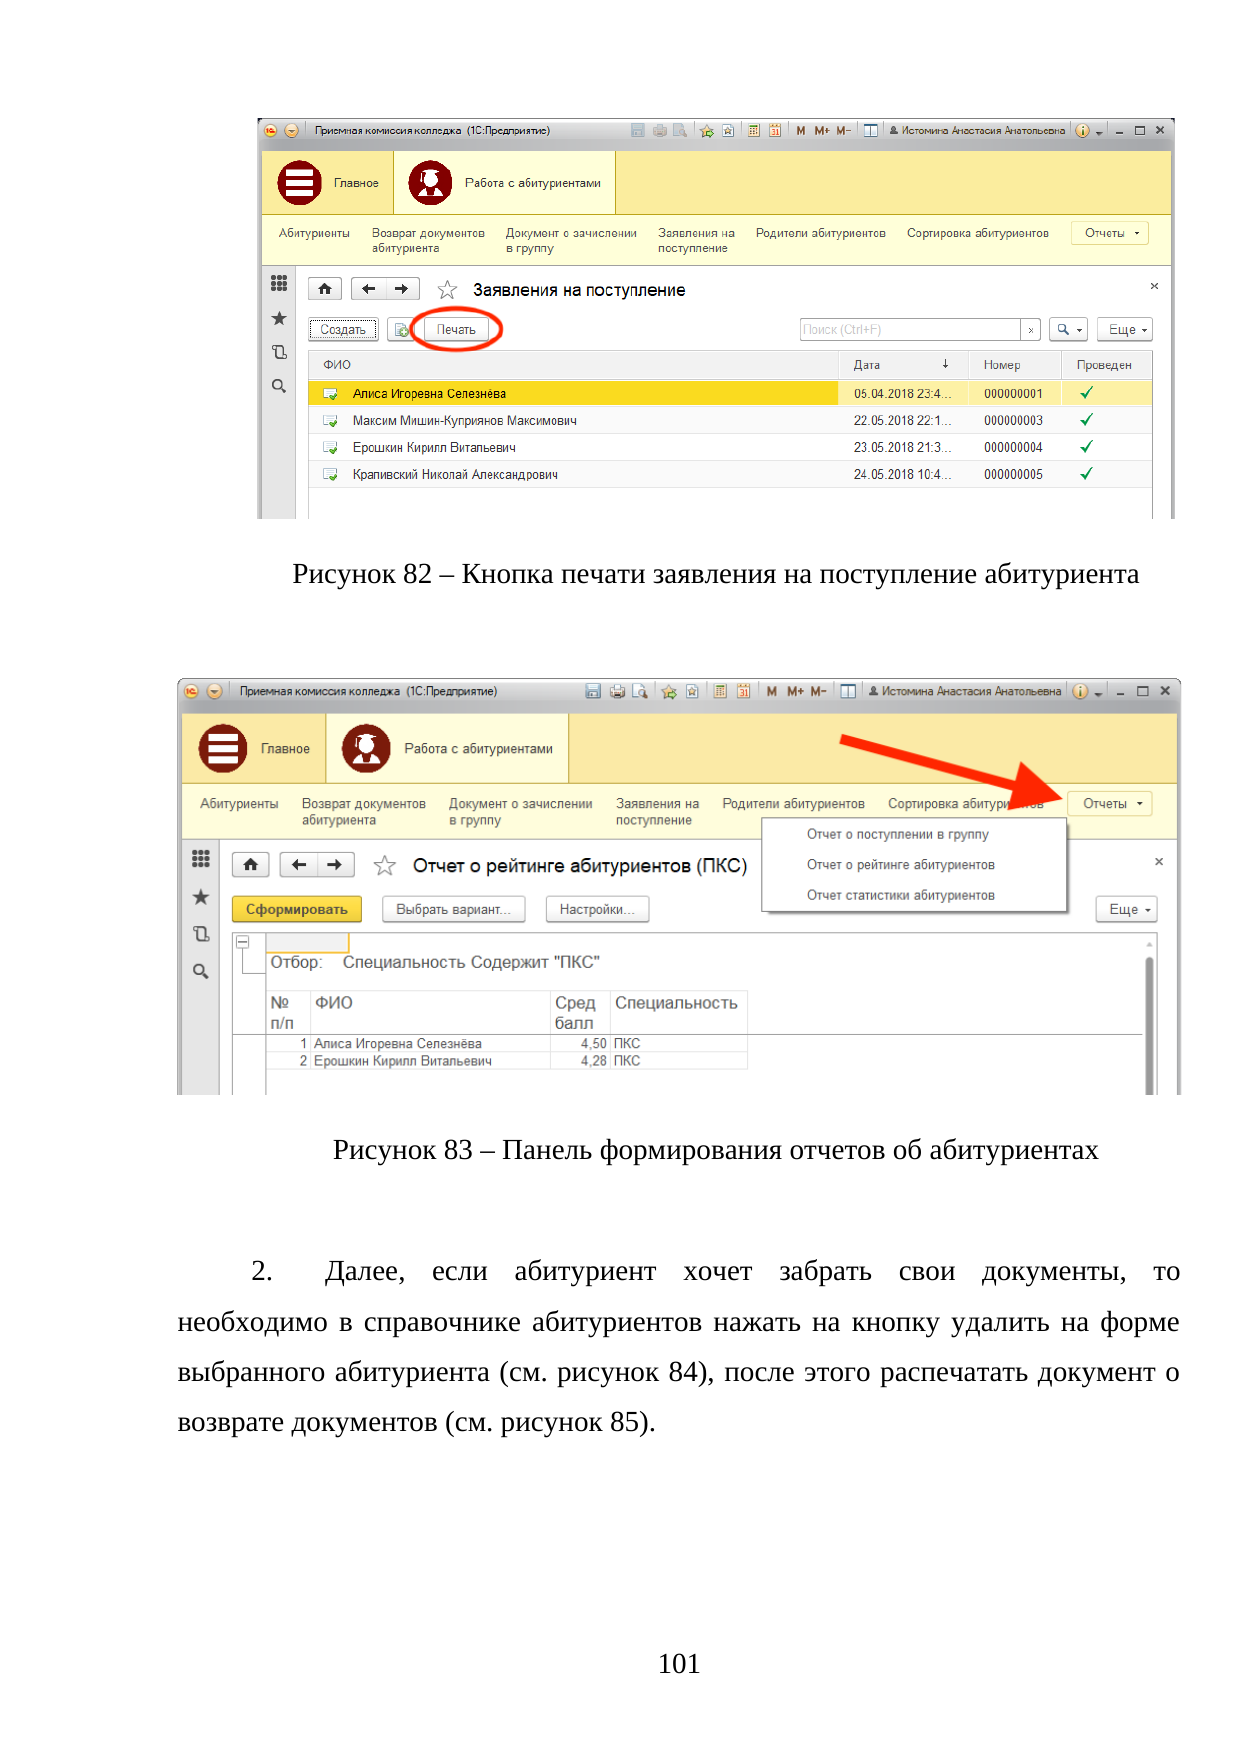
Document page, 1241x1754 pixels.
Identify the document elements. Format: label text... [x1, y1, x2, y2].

list Далее, если абитуриент хочет забрать свои документы, то необходимо в справочнике абитуриентов нажать на кнопку удалить на форме выбранного абитуриента (см. рисунок 84), после этого распечатать документ о возврате документов (см. рисунок 85). [177, 1253, 1181, 1438]
text Рисунок 83 – Панель формирования отчетов об абитуриентах [177, 1132, 1181, 1166]
picture [177, 678, 1182, 1095]
picture [257, 118, 1175, 519]
text Рисунок 82 – Кнопка печати заявления на поступление абитуриента [177, 557, 1181, 590]
